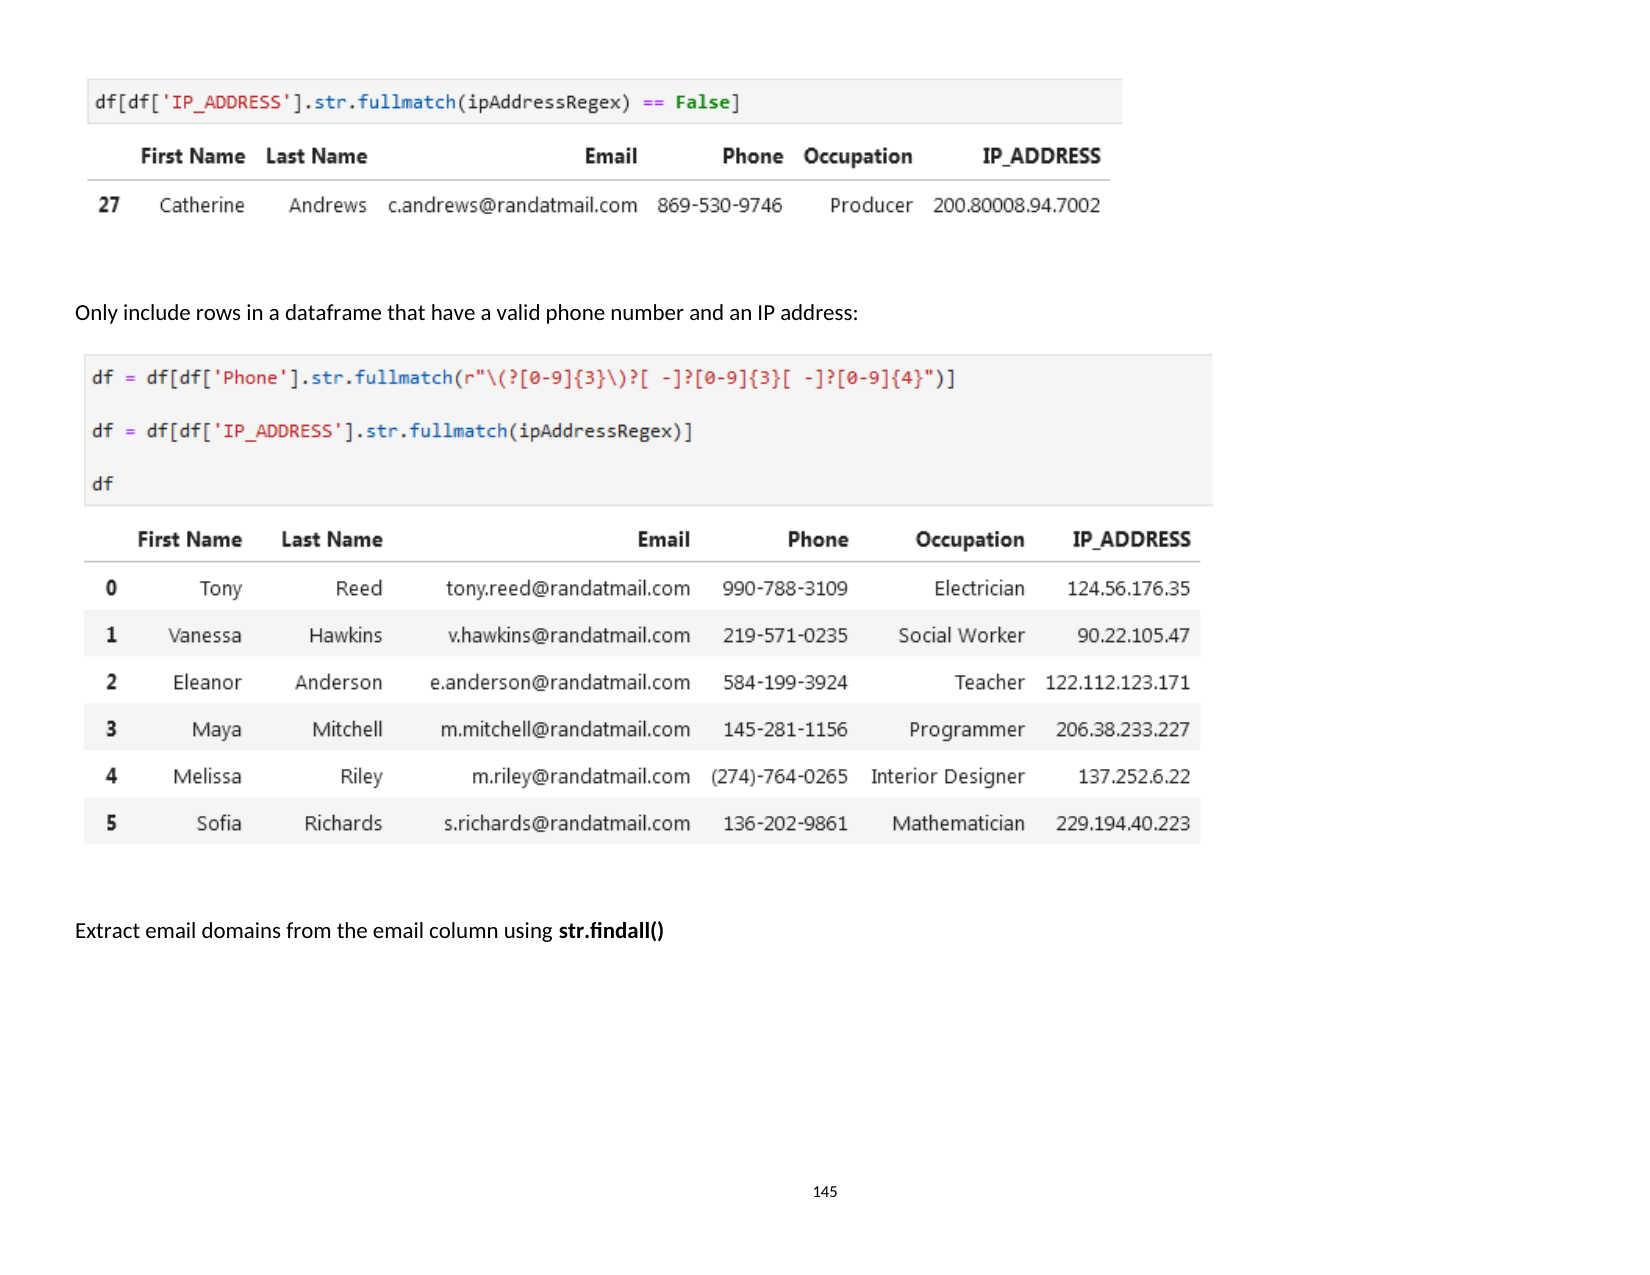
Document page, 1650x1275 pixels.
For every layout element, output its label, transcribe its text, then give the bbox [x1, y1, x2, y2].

picture [75, 345, 1213, 851]
text Only include rows in a dataframe that have a valid phone number and an IP address: [75, 298, 1575, 327]
picture [75, 75, 1123, 233]
text Extract email domains from the email column using str.findall() [75, 916, 1575, 944]
